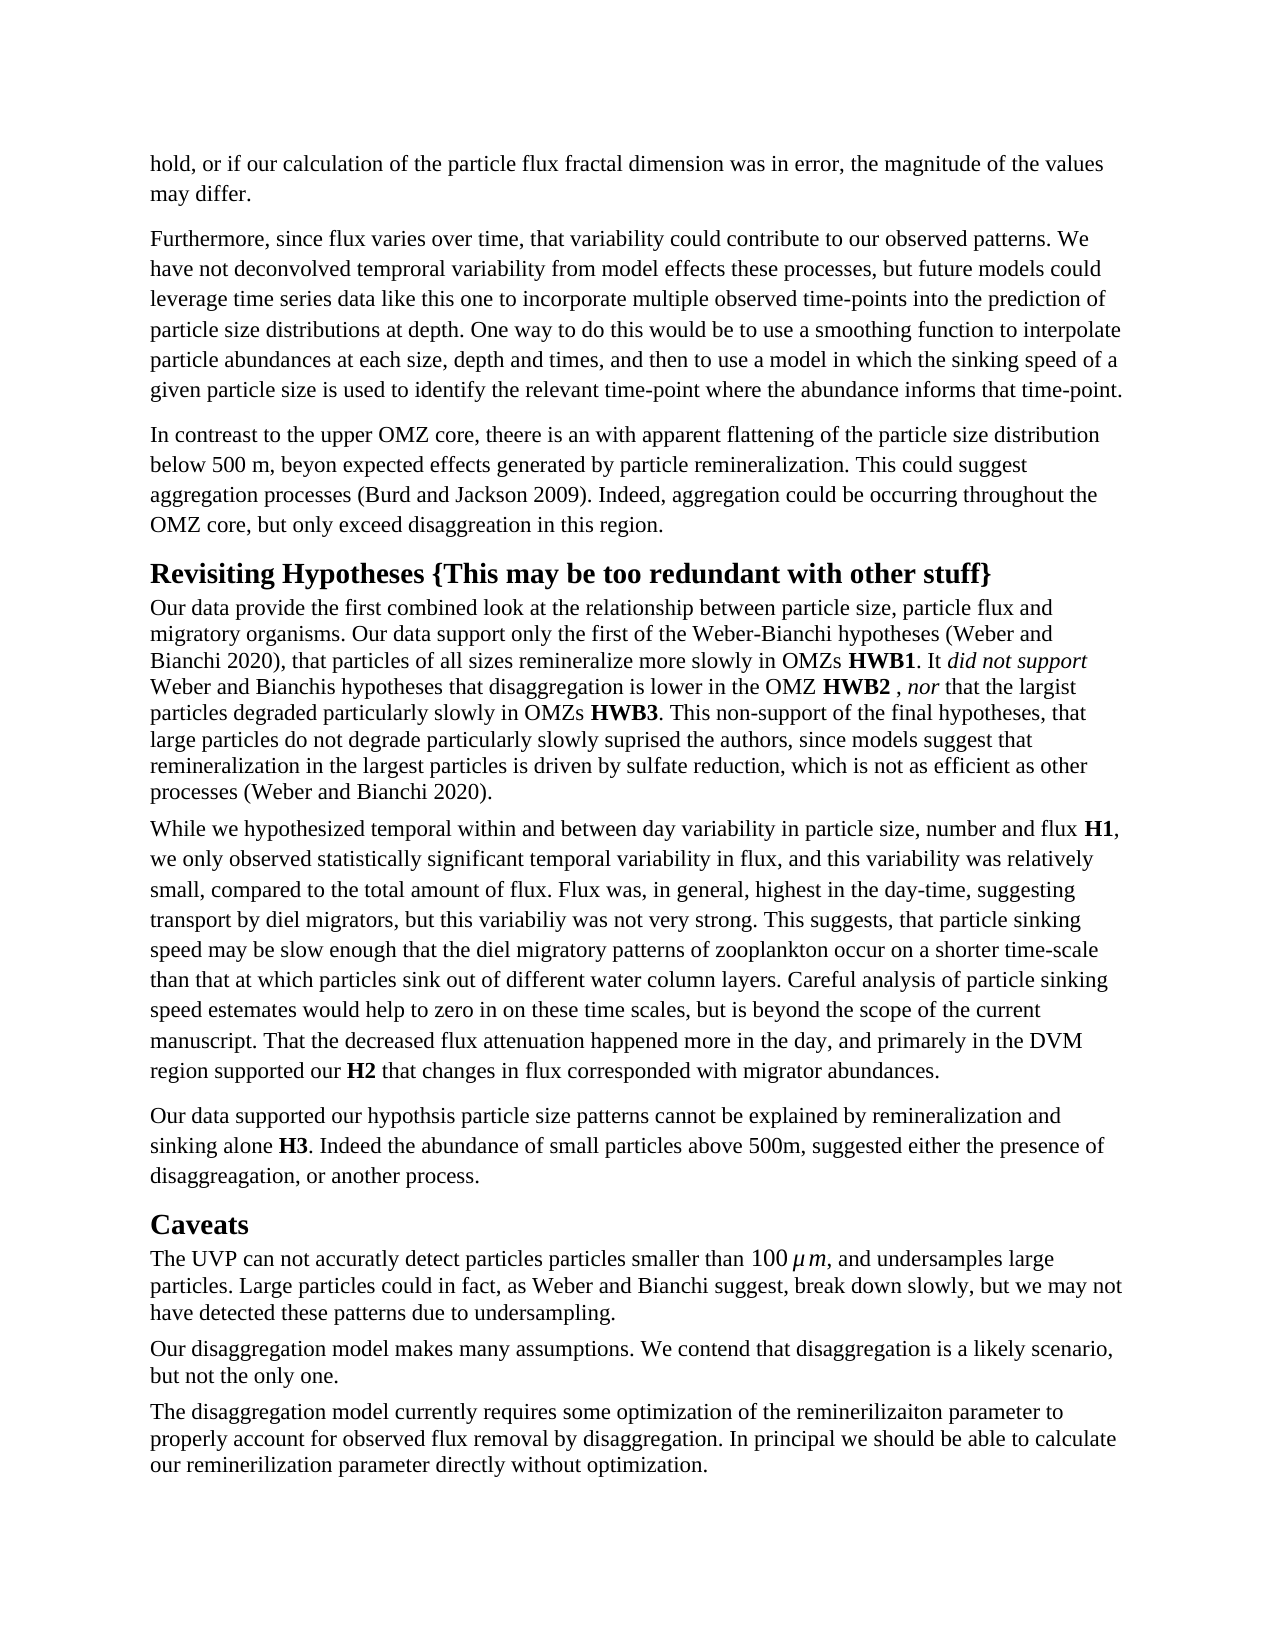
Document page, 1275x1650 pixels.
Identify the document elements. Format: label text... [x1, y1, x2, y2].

text Our data supported our hypothsis particle size patterns cannot be explained by remineralization and sinking alone H3. Indeed the abundance of small particles above 500m, suggested either the presence of disaggreagation, or another process. [150, 1102, 1125, 1188]
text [150, 150, 1125, 207]
subtitle Caveats [150, 1207, 1125, 1240]
text Furthermore, since flux varies over time, that variability could contribute to our observed patterns. We have not deconvolved temproral variability from model effects these processes, but future models could leverage time series data like this one to incorporate multiple observed time-points into the prediction of particle size distributions at depth. One way to do this would be to use a smoothing function to interpolate particle abundances at each size, depth and times, and then to use a model in which the sinking speed of a given particle size is used to identify the relevant time-point where the abundance informs that time-point. [150, 225, 1125, 402]
text While we hypothesized temporal within and between day variability in particle size, number and flux H1, we only observed statistically significant temporal variability in flux, and this variability was relatively small, compared to the total amount of flux. Flux was, in general, highest in the day-time, suggesting transport by diel migrators, but this variabiliy was not very strong. This suggests, that particle sinking speed may be slow enough that the diel migratory patterns of zooplankton occur on a shorter time-scale than that at which particles sink out of different water column layers. Careful analysis of particle sinking speed estemates would help to zero in on these time scales, but is beyond the scope of the current manuscript. That the decreased flux attenuation happened more in the day, and primarely in the DVM region supported our H2 that changes in flux corresponded with migrator abundances. [150, 815, 1125, 1083]
text In contreast to the upper OMZ core, theere is an with apparent flattening of the particle size distribution below 500 m, beyon expected effects generated by particle remineralization. This could suggest aggregation processes (Burd and Jackson 2009). Indeed, aggregation could be occurring throughout the OMZ core, but only exceed disaggreation in this region. [150, 421, 1125, 538]
subtitle Revisiting Hypotheses {This may be too redundant with other stuff} [150, 556, 1125, 590]
